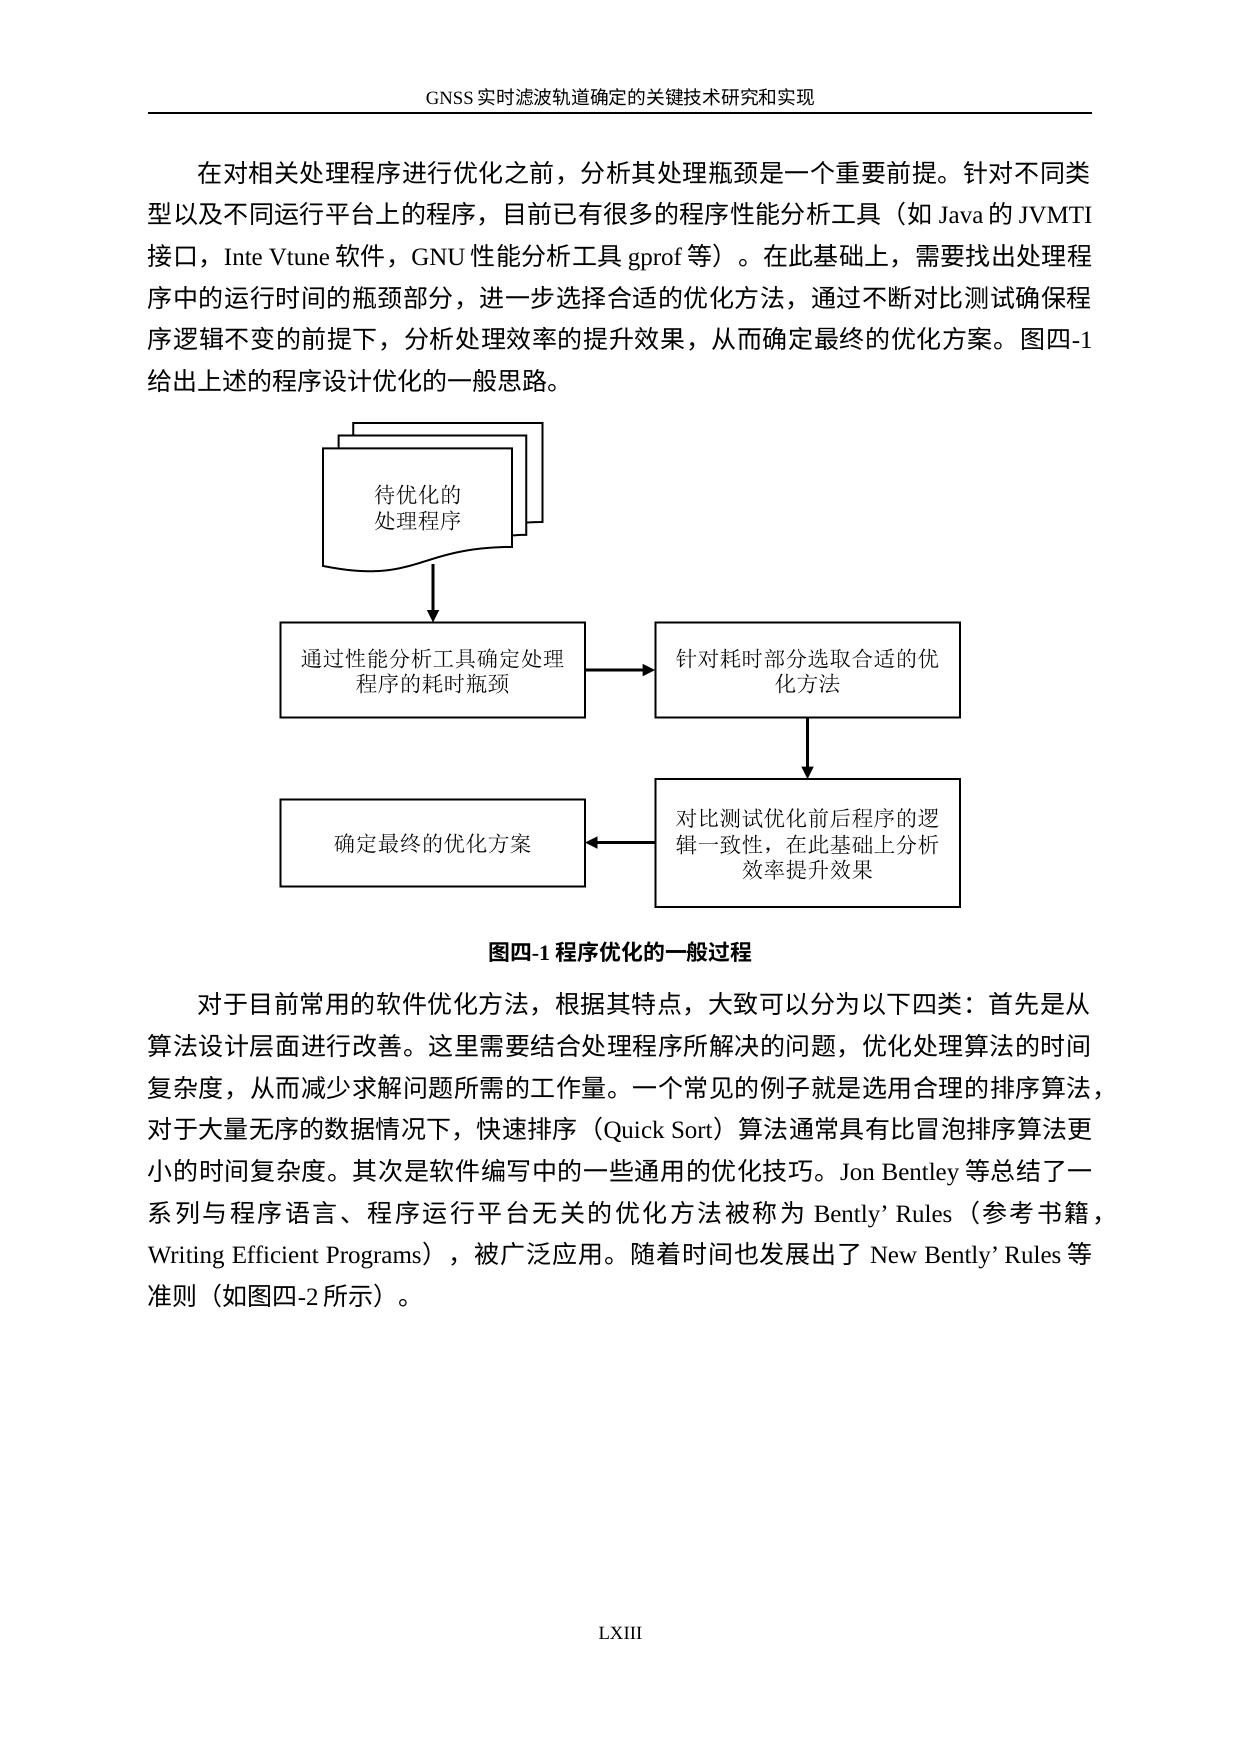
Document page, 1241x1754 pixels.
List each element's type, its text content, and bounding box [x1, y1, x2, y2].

text 程序优化的一般过程 [148, 935, 1092, 967]
text 在对相关处理程序进行优化之前，分析其处理瓶颈是一个重要前提。针对不同类型以及不同运行平台上的程序，目前已有很多的程序性能分析工具（如Java的JVMTI接口，Inte Vtune软件，GNU性能分析工具gprof等）。在此基础上，需要找出处理程序中的运行时间的瓶颈部分，进一步选择合适的优化方法，通过不断对比测试确保程序逻辑不变的前提下，分析处理效率的提升效果，从而确定最终的优化方案。图4-1给出上述的程序设计优化的一般思路。 [148, 148, 1092, 398]
picture [272, 410, 969, 923]
text 对于目前常用的软件优化方法，根据其特点，大致可以分为以下四类：首先是从算法设计层面进行改善。这里需要结合处理程序所解决的问题，优化处理算法的时间复杂度，从而减少求解问题所需的工作量。一个常见的例子就是选用合理的排序算法，对于大量无序的数据情况下，快速排序（Quick Sort）算法通常具有比冒泡排序算法更小的时间复杂度。其次是软件编写中的一些通用的优化技巧。Jon Bentley等总结了一系列与程序语言、程序运行平台无关的优化方法被称为Bently’ Rules（参考书籍，Writing Efficient Programs），被广泛应用。随着时间也发展出了New Bently’ Rules等准则（如图4-2所示）。 [148, 979, 1092, 1313]
